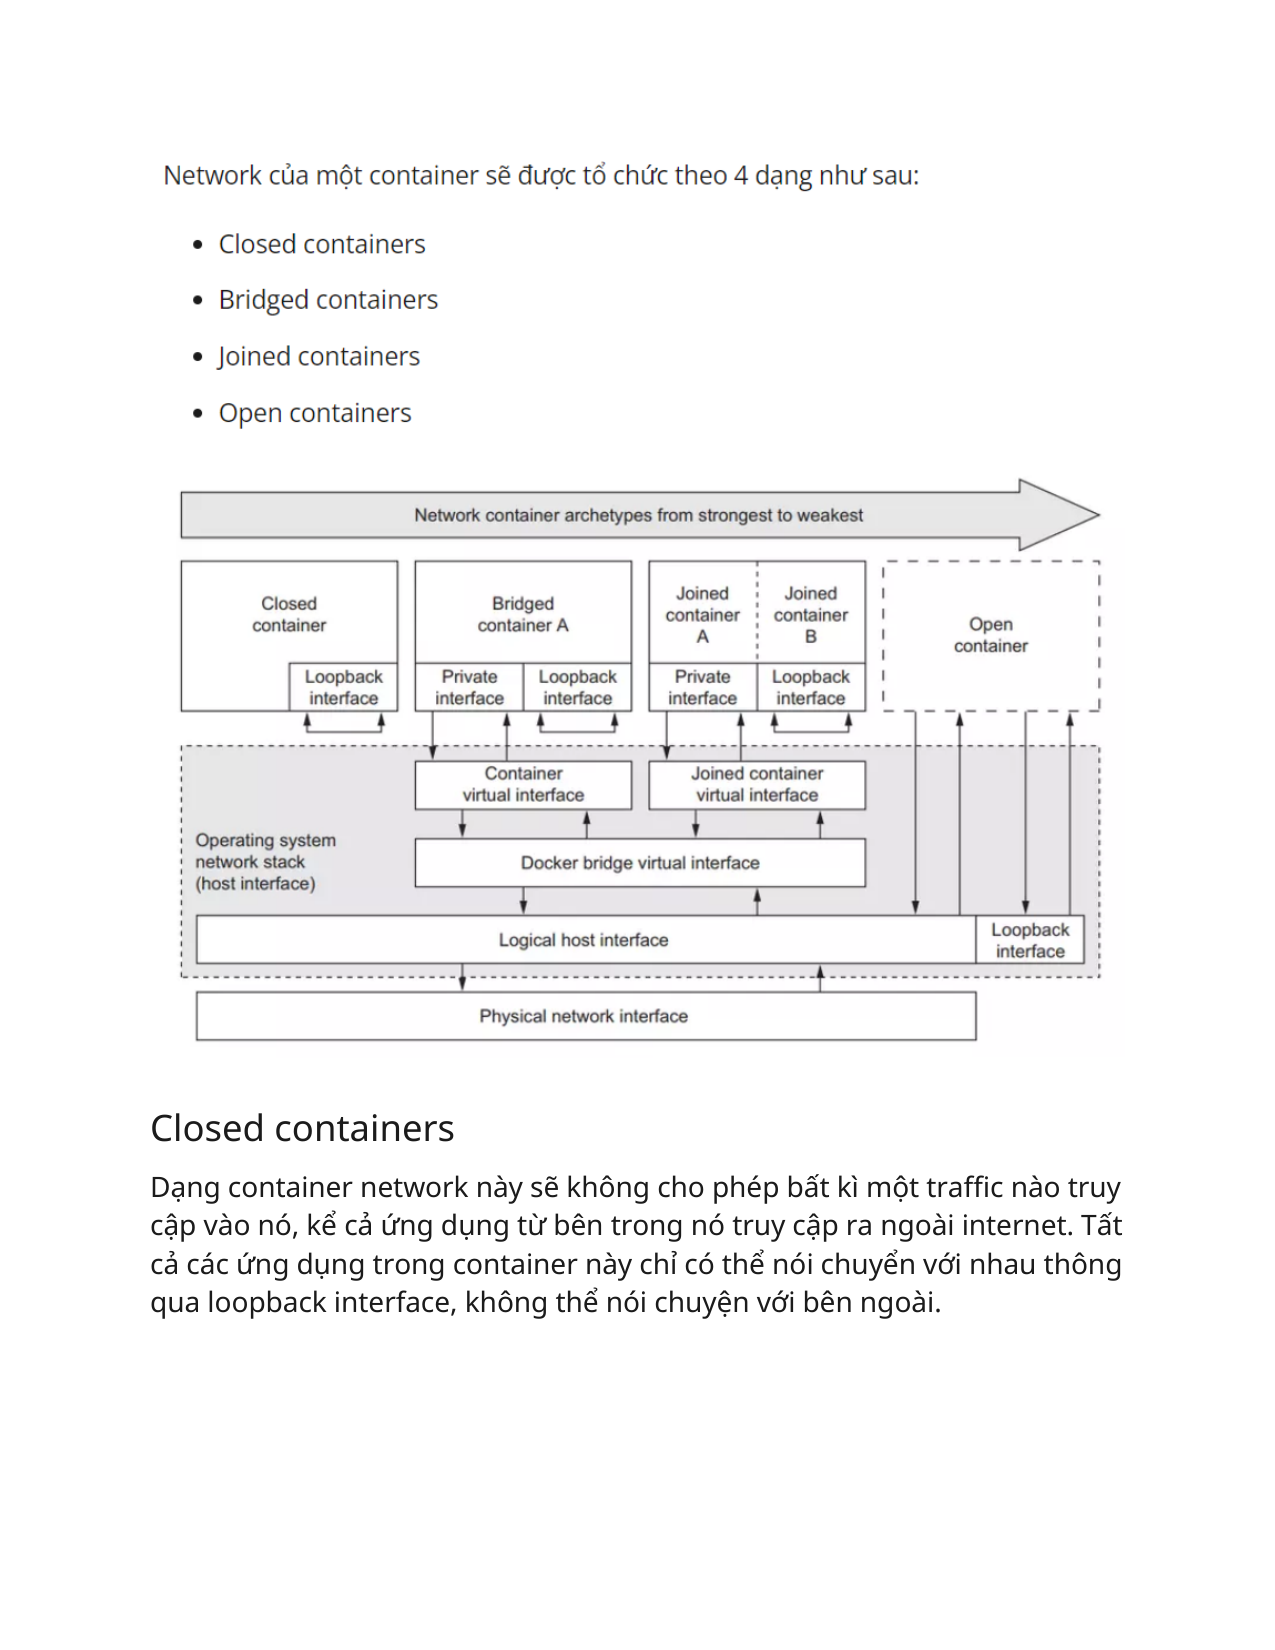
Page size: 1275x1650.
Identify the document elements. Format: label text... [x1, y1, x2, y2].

subtitle Closed containers [150, 1103, 1125, 1152]
picture [150, 150, 1125, 1066]
text Dạng container network này sẽ không cho phép bất kì một traffic nào truy cập vào nó, kể cả ứng dụng từ bên trong nó truy cập ra ngoài internet. Tất cả các ứng dụng trong container này chỉ có thể nói chuyển với nhau thông qua loopback interface, không thể nói chuyện với bên ngoài. [150, 1167, 1125, 1321]
